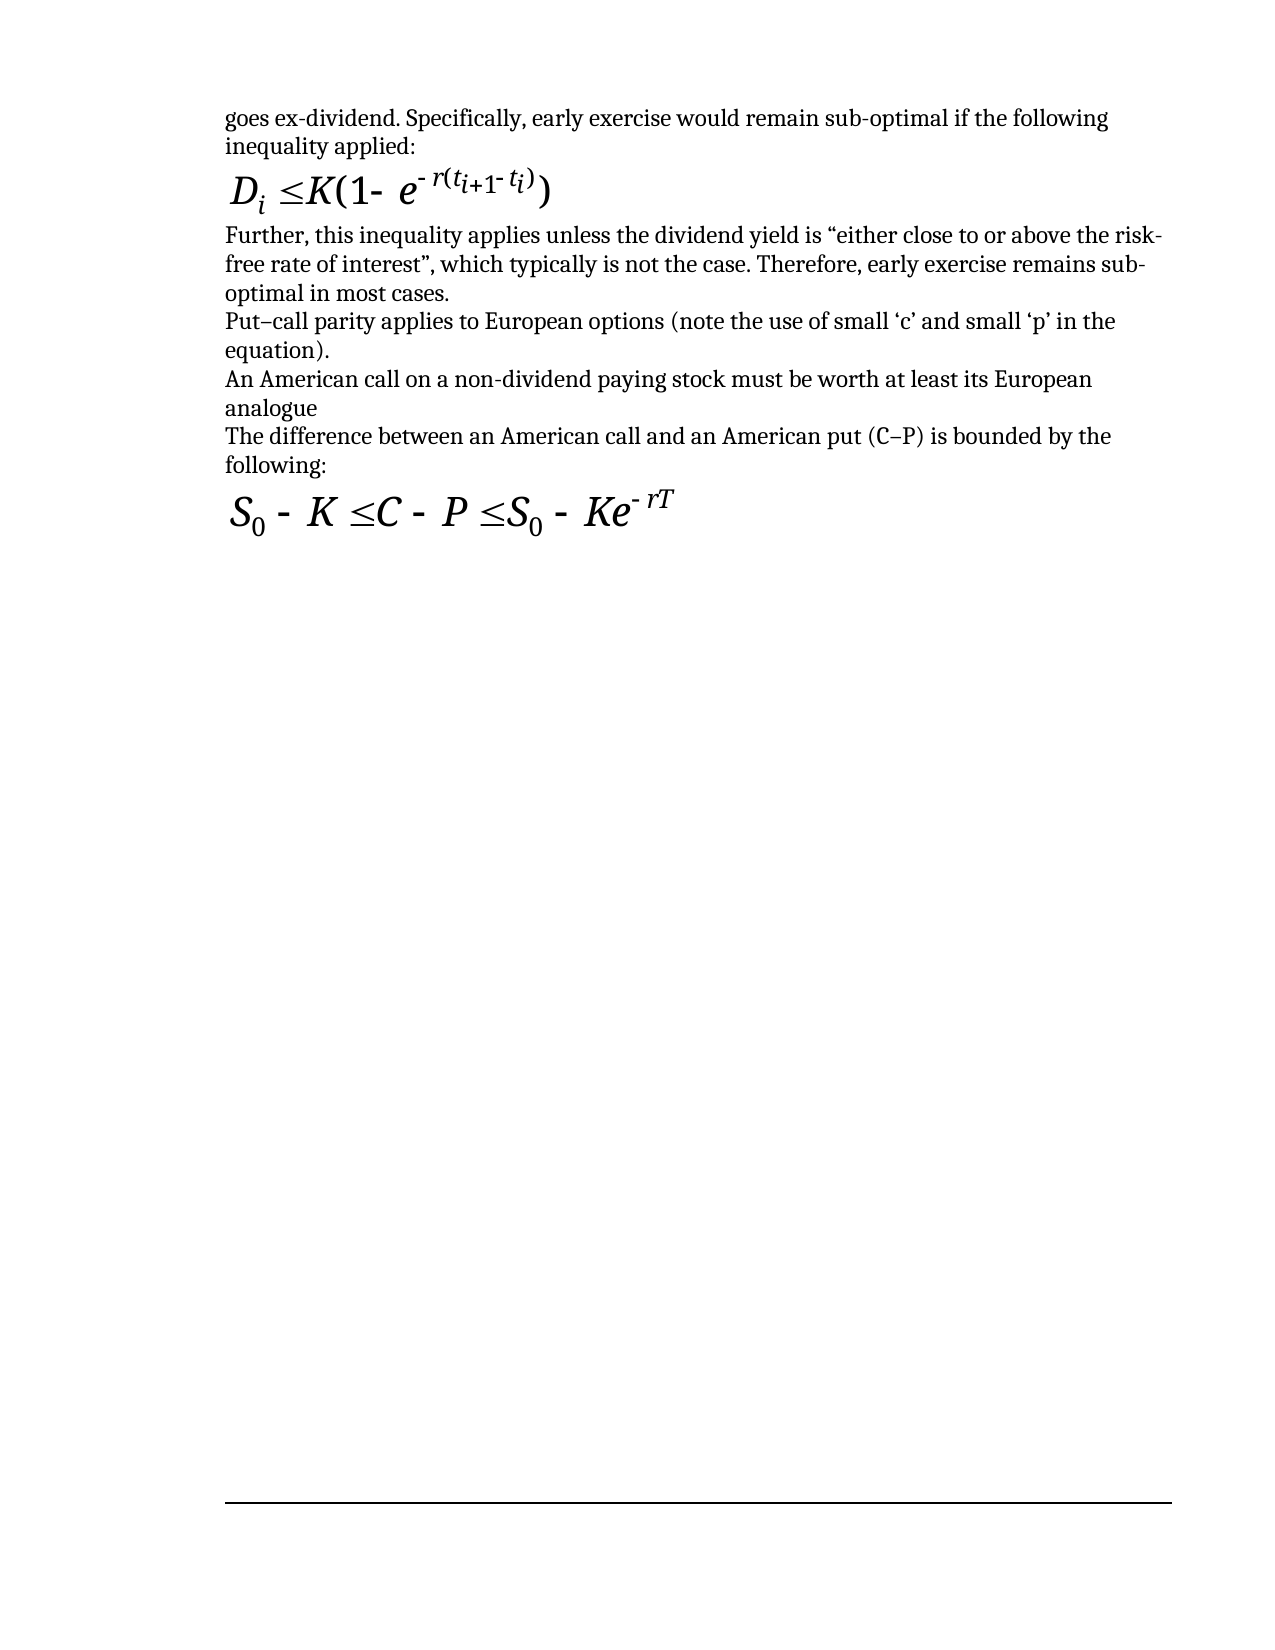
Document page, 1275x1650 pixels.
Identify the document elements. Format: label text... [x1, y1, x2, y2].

text Put–call parity applies to European options (note the use of small ‘c’ and small ‘p’ in the equation). [225, 307, 1172, 365]
text Further, this inequality applies unless the dividend yield is “either close to or above the risk-free rate of interest”, which typically is not the case. Therefore, early exercise remains sub-optimal in most cases. [225, 221, 1172, 307]
text The difference between an American call and an American put (C–P) is bounded by the following: [225, 422, 1172, 480]
text An American call on a non-dividend paying stock must be worth at least its European analogue [225, 365, 1172, 422]
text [225, 103, 1172, 161]
